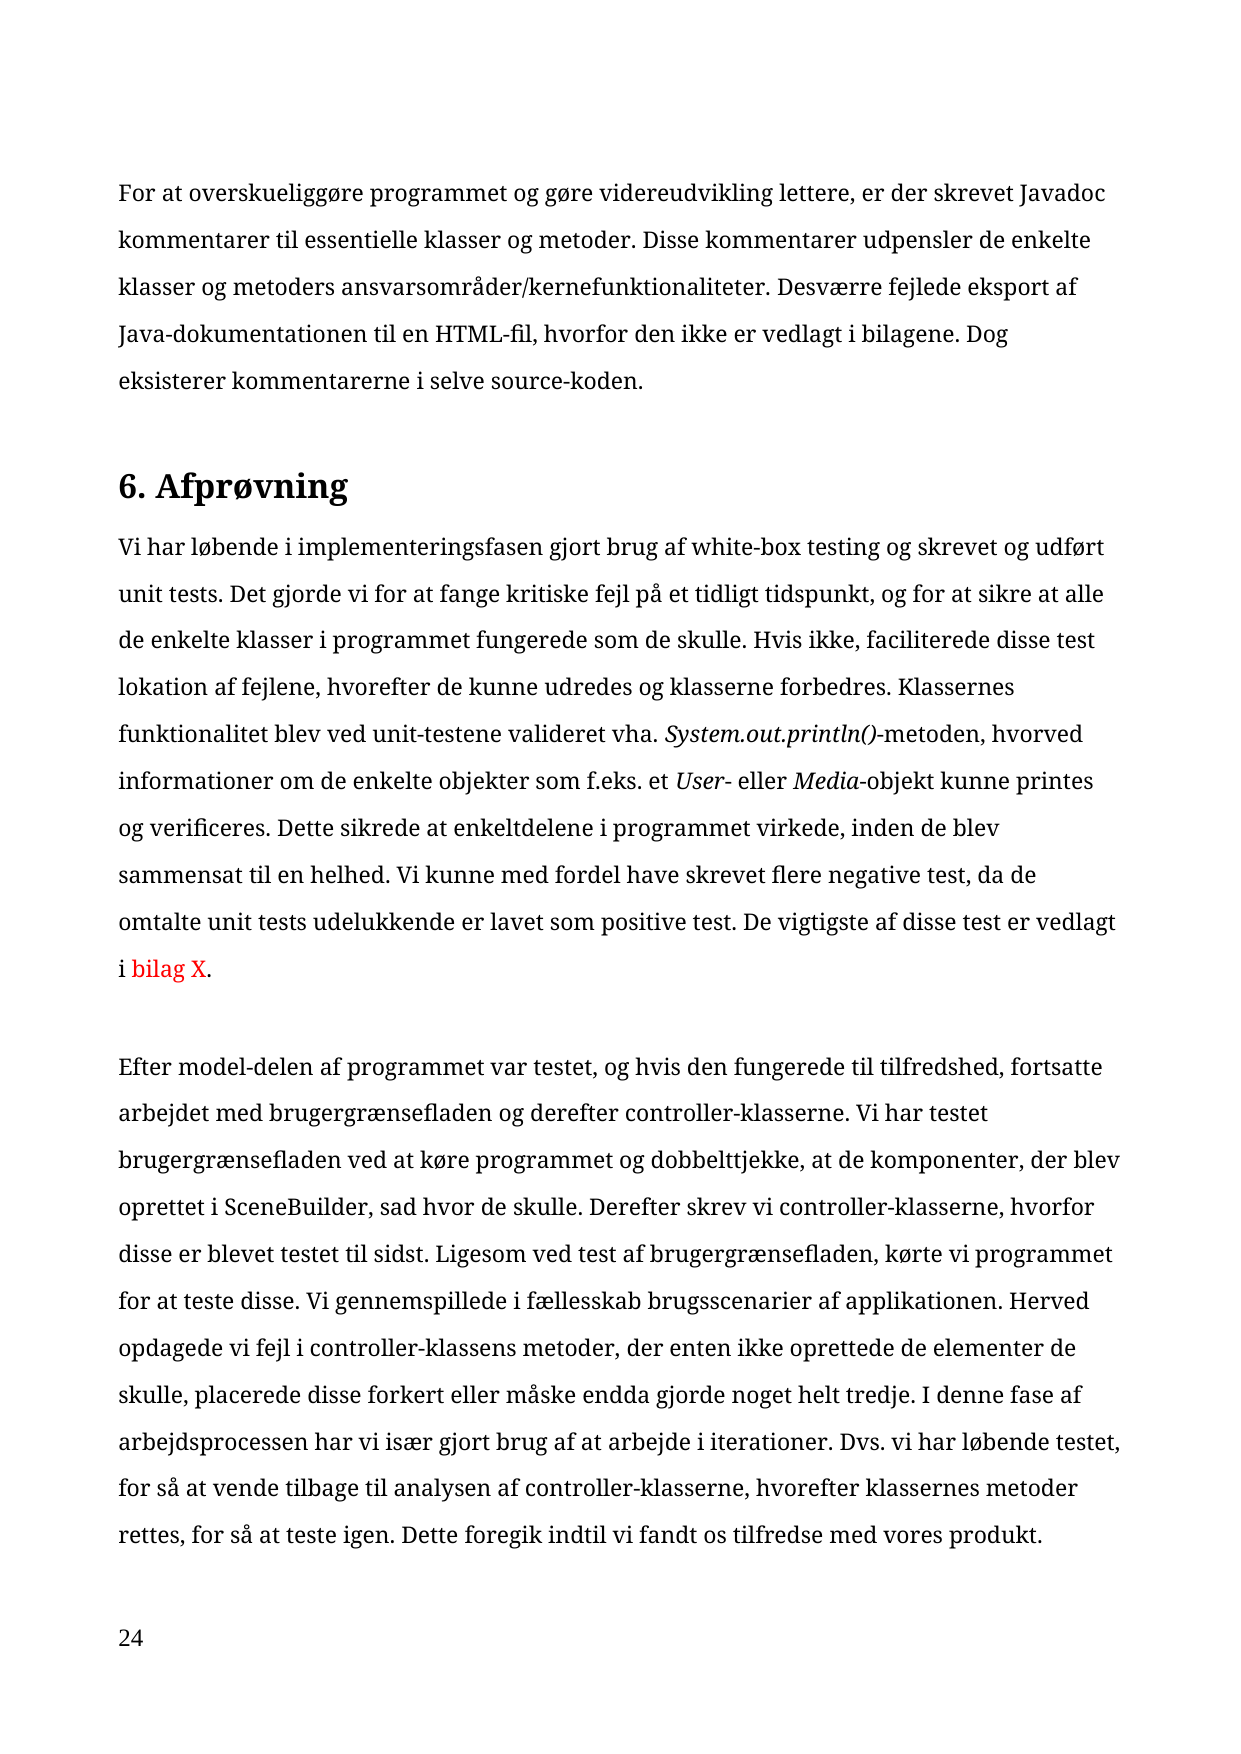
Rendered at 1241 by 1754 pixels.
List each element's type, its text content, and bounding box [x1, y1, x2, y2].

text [118, 1051, 1122, 1551]
text For at overskueliggøre programmet og gøre videreudvikling lettere, er der skrevet Javadoc kommentarer til essentielle klasser og metoder. Disse kommentarer udpensler de enkelte klasser og metoders ansvarsområder/kernefunktionaliteter. Desværre fejlede eksport af Java-dokumentationen til en HTML-fil, hvorfor den ikke er vedlagt i bilagene. Dog eksisterer kommentarerne i selve source-koden. [118, 177, 1122, 396]
subtitle 6. Afprøvning [118, 463, 1122, 508]
text Vi har løbende i implementeringsfasen gjort brug af white-box testing og skrevet og udført unit tests. Det gjorde vi for at fange kritiske fejl på et tidligt tidspunkt, og for at sikre at alle de enkelte klasser i programmet fungerede som de skulle. Hvis ikke, faciliterede disse test lokation af fejlene, hvorefter de kunne udredes og klasserne forbedres. Klassernes funktionalitet blev ved unit-testene valideret vha. System.out.println()-metoden, hvorved informationer om de enkelte objekter som f.eks. et User- eller Media-objekt kunne printes og verificeres. Dette sikrede at enkeltdelene i programmet virkede, inden de blev sammensat til en helhed. Vi kunne med fordel have skrevet flere negative test, da de omtalte unit tests udelukkende er lavet som positive test. De vigtigste af disse test er vedlagt i bilag X. [118, 531, 1122, 984]
